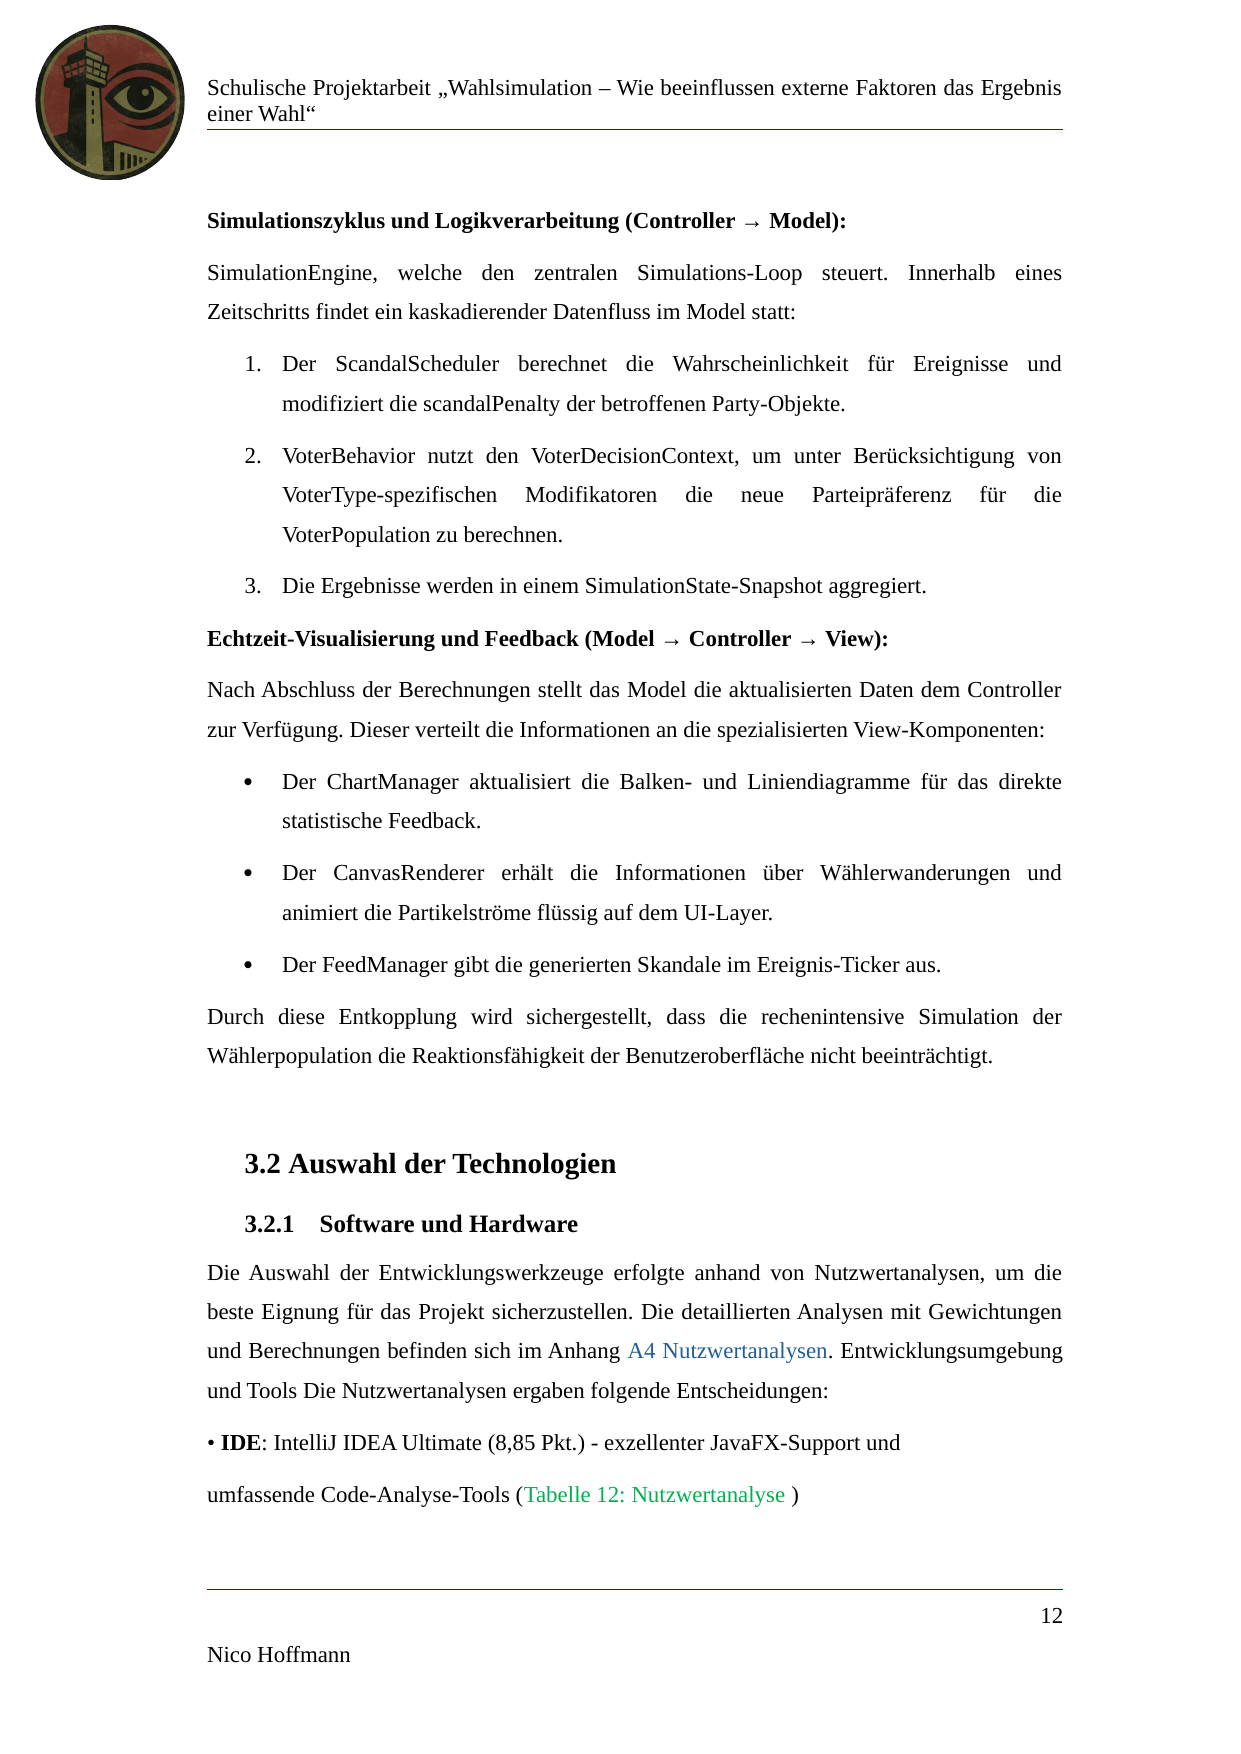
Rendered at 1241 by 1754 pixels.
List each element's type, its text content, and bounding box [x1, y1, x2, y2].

list Der ScandalScheduler berechnet die Wahrscheinlichkeit für Ereignisse und modifiziert die scandalPenalty der betroffenen Party-Objekte. [244, 350, 1063, 416]
text Die Auswahl der Entwicklungswerkzeuge erfolgte anhand von Nutzwertanalysen, um die beste Eignung für das Projekt sicherzustellen. Die detaillierten Analysen mit Gewichtungen und Berechnungen befinden sich im Anhang A4 Nutzwertanalysen. Entwicklungsumgebung und Tools Die Nutzwertanalysen ergaben folgende Entscheidungen: [207, 1258, 1063, 1403]
picture [31, 23, 185, 180]
list VoterBehavior nutzt den VoterDecisionContext, um unter Berücksichtigung von VoterType-spezifischen Modifikatoren die neue Parteipräferenz für die VoterPopulation zu berechnen. [244, 442, 1063, 547]
list Der CanvasRenderer erhält die Informationen über Wählerwanderungen und animiert die Partikelströme flüssig auf dem UI-Layer. [244, 859, 1063, 925]
text • IDE: IntelliJ IDEA Ultimate (8,85 Pkt.) - exzellenter JavaFX-Support und [207, 1429, 1063, 1455]
text Nach Abschluss der Berechnungen stellt das Model die aktualisierten Daten dem Controller zur Verfügung. Dieser verteilt die Informationen an die spezialisierten View-Komponenten: [207, 677, 1063, 742]
text Echtzeit-Visualisierung und Feedback (Model → Controller → View): [207, 624, 1063, 651]
text Simulationszyklus und Logikverarbeitung (Controller → Model): [207, 207, 1063, 233]
text umfassende Code-Analyse-Tools (Tabelle 12: Nutzwertanalyse ) [207, 1481, 1063, 1507]
list Die Ergebnisse werden in einem SimulationState-Snapshot aggregiert. [244, 573, 1063, 599]
list Der ChartManager aktualisiert die Balken- und Liniendiagramme für das direkte statistische Feedback. [244, 768, 1063, 834]
subtitle Auswahl der Technologien [244, 1146, 1063, 1180]
text Durch diese Entkopplung wird sichergestellt, dass die rechenintensive Simulation der Wählerpopulation die Reaktionsfähigkeit der Benutzeroberfläche nicht beeinträchtigt. [207, 1003, 1063, 1069]
list Der FeedManager gibt die generierten Skandale im Ereignis-Ticker aus. [244, 951, 1063, 977]
subtitle Software und Hardware [244, 1209, 1063, 1238]
text SimulationEngine, welche den zentralen Simulations-Loop steuert. Innerhalb eines Zeitschritts findet ein kaskadierender Datenfluss im Model statt: [207, 259, 1063, 324]
